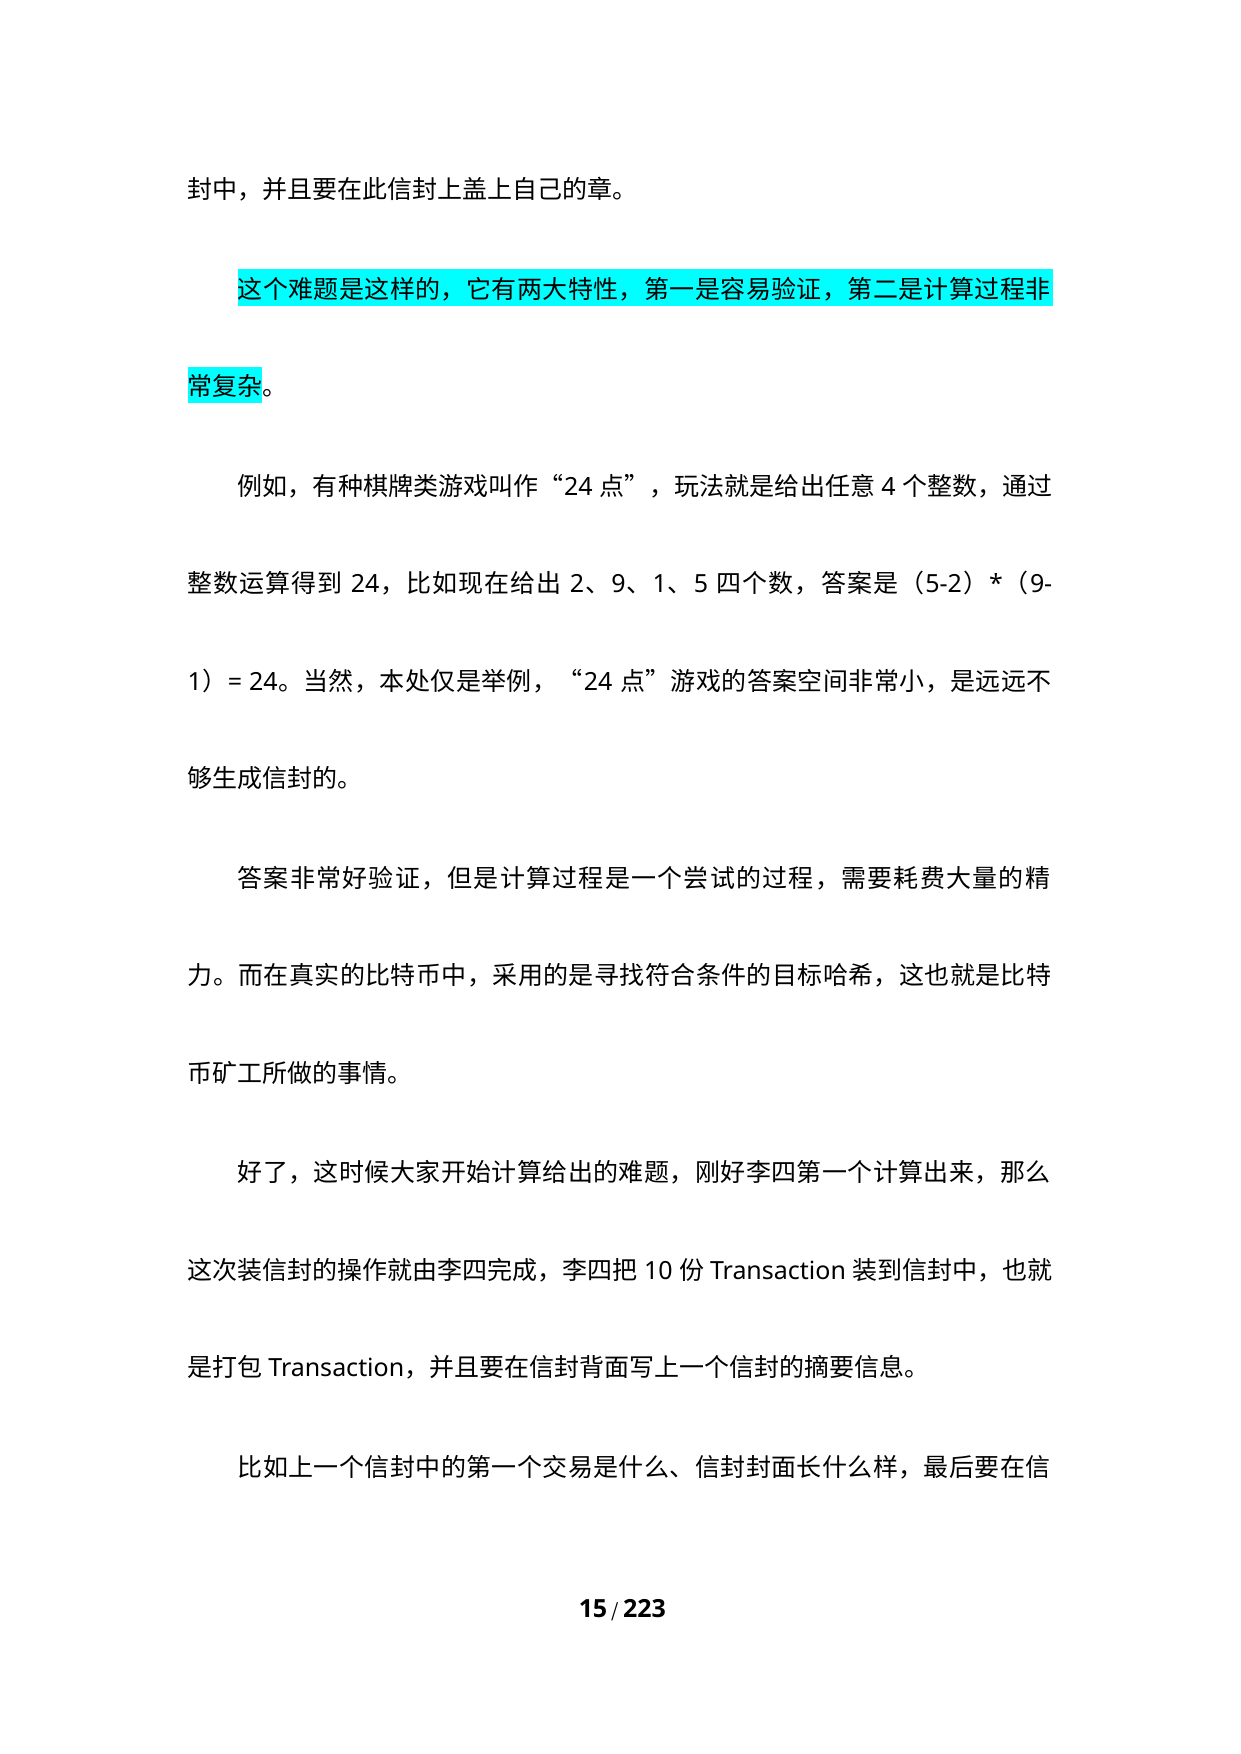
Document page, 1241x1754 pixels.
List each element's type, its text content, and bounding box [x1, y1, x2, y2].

text 答案非常好验证，但是计算过程是一个尝试的过程，需要耗费大量的精力。而在真实的比特币中，采用的是寻找符合条件的目标哈希，这也就是比特币矿工所做的事情。 [187, 844, 1053, 1104]
text 例如，有种棋牌类游戏叫作“24 点”，玩法就是给出任意 4 个整数，通过整数运算得到 24，比如现在给出 2、9、1、5 四个数，答案是（5-2）*（9-1）= 24。当然，本处仅是举例，“24 点”游戏的答案空间非常小，是远远不够生成信封的。 [187, 452, 1053, 809]
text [187, 156, 1053, 221]
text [187, 1433, 1053, 1498]
text 这个难题是这样的，它有两大特性，第一是容易验证，第二是计算过程非常复杂。 [187, 255, 1053, 417]
text 好了，这时候大家开始计算给出的难题，刚好李四第一个计算出来，那么这次装信封的操作就由李四完成，李四把 10 份 Transaction 装到信封中，也就是打包 Transaction，并且要在信封背面写上一个信封的摘要信息。 [187, 1138, 1053, 1398]
